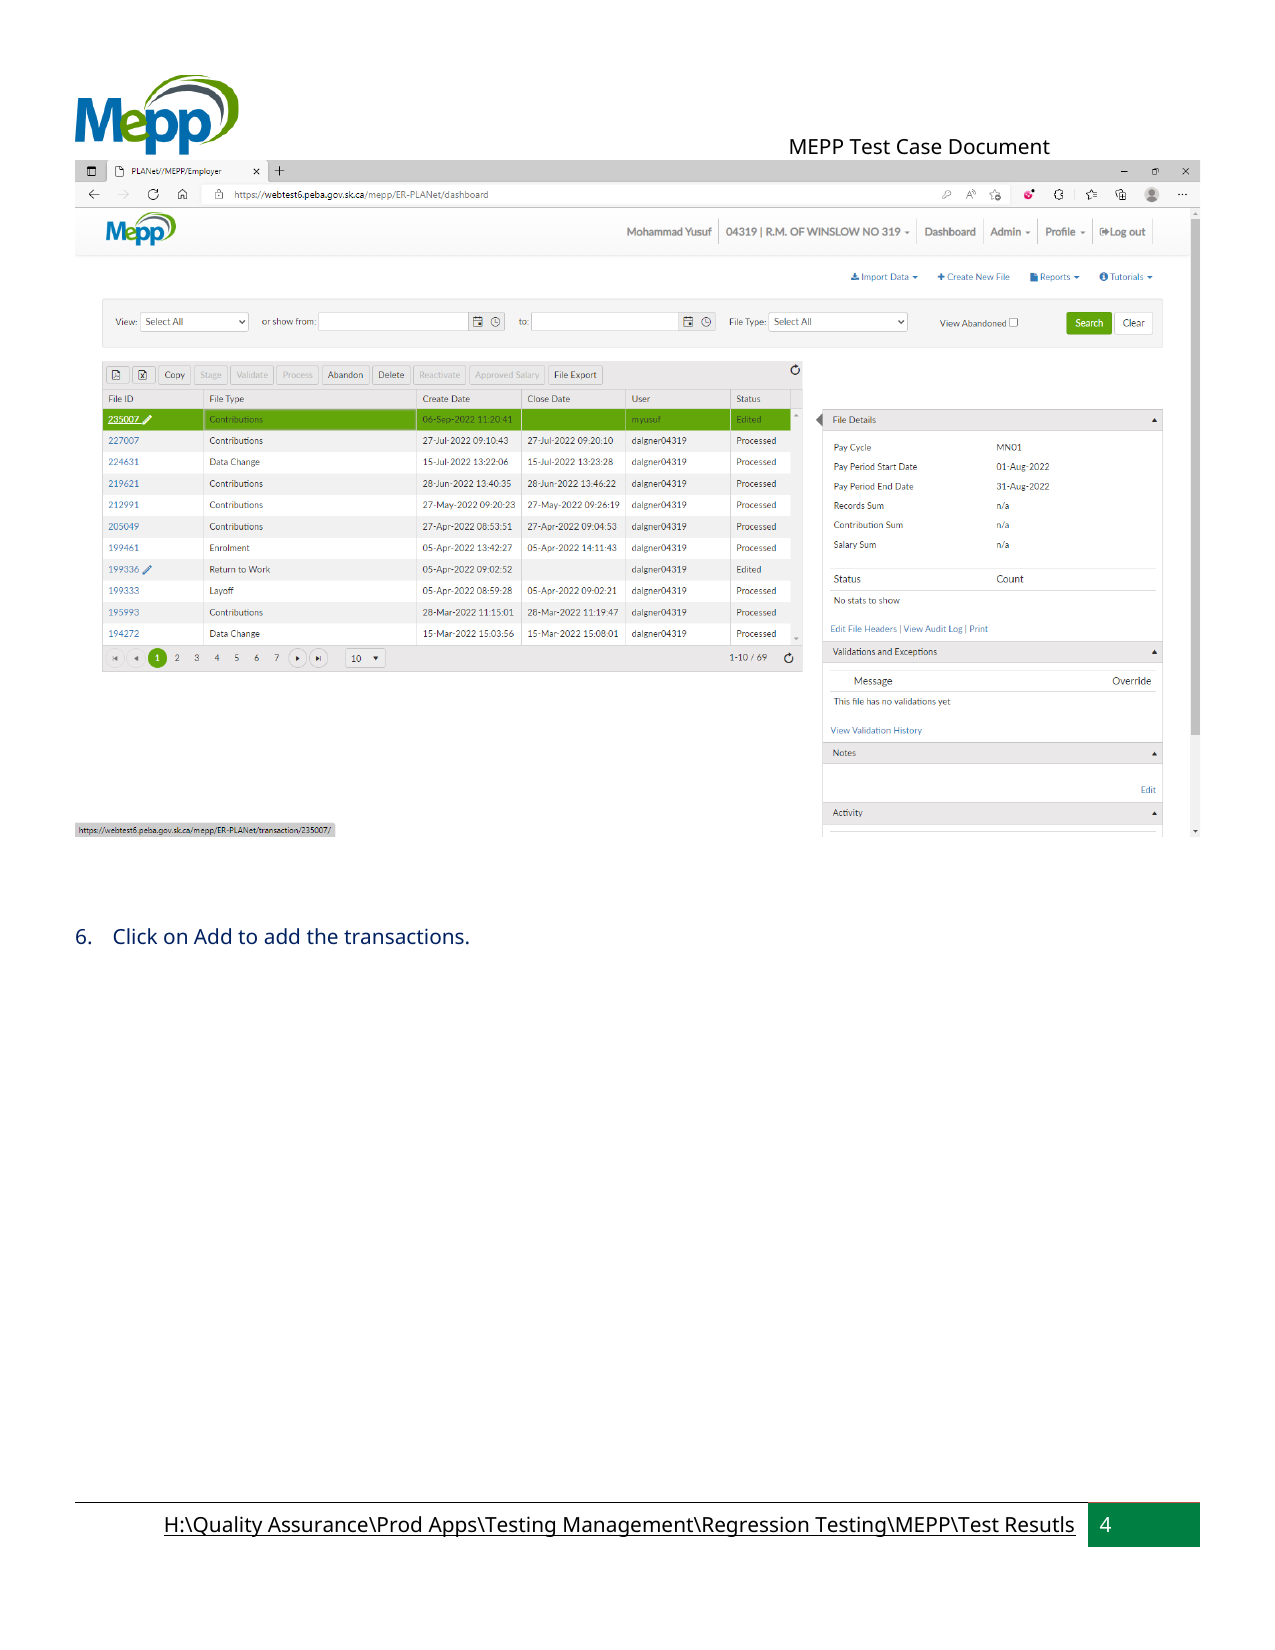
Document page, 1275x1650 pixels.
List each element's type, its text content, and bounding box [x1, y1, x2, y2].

picture [75, 160, 1200, 837]
picture [75, 75, 239, 155]
list Click on Add to add the transactions. [75, 922, 1200, 950]
